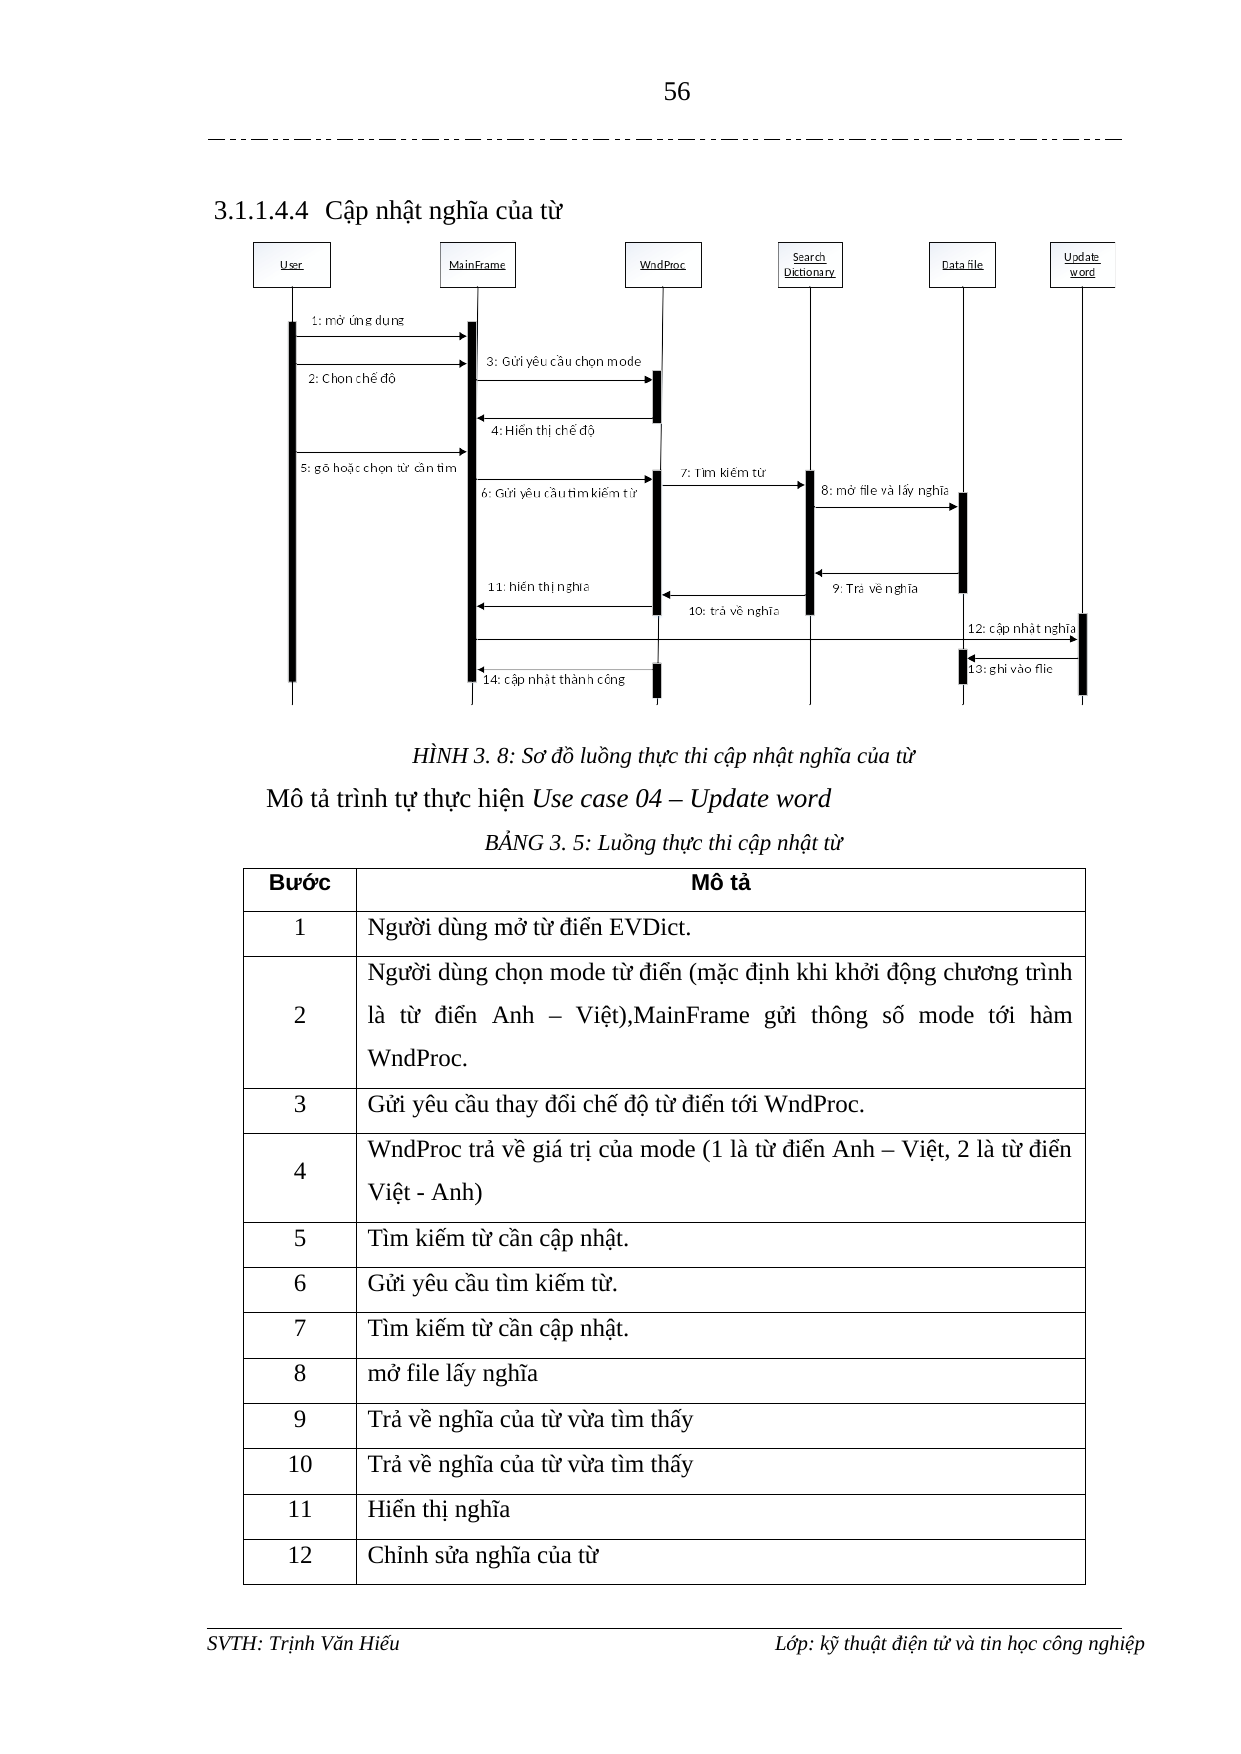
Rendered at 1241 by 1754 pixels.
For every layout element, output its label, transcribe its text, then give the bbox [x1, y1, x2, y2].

table_cell 7 [244, 1313, 356, 1357]
table_cell Hiển thị nghĩa [357, 1495, 1085, 1539]
table_cell mở file lấy nghĩa [357, 1359, 1085, 1403]
table_cell Trả về nghĩa của từ vừa tìm thấy [357, 1449, 1085, 1493]
table_cell 8 [244, 1359, 356, 1403]
list Mô tả trình tự thực hiện Use case 04 – Update word [207, 782, 1122, 813]
text HÌNH 3. 8: Sơ đồ luồng thực thi cập nhật nghĩa của từ [207, 742, 1122, 769]
table_cell 1 [244, 912, 356, 956]
table_cell Trả về nghĩa của từ vừa tìm thấy [357, 1404, 1085, 1448]
table_cell 6 [244, 1268, 356, 1312]
table_cell 2 [244, 957, 356, 1088]
table_cell WndProc trả về giá trị của mode (1 là từ điển Anh – Việt, 2 là từ điển Việt - Anh) [357, 1134, 1085, 1222]
table_cell Chỉnh sửa nghĩa của từ [357, 1540, 1085, 1584]
text BẢNG 3. 5: Luồng thực thi cập nhật từ [207, 828, 1122, 855]
table_cell 9 [244, 1404, 356, 1448]
table_cell 5 [244, 1223, 356, 1267]
table_cell 4 [244, 1134, 356, 1222]
table_cell Người dùng mở từ điển EVDict. [357, 912, 1085, 956]
table_cell 10 [244, 1449, 356, 1493]
table_header Bước [244, 869, 356, 911]
table_cell Người dùng chọn mode từ điển (mặc định khi khởi động chương trình là từ điển Anh – Việt),MainFrame gửi thông số mode tới hàm WndProc. [357, 957, 1085, 1088]
table_cell 12 [244, 1540, 356, 1584]
list Cập nhật nghĩa của từ [214, 194, 1122, 226]
table_cell Tìm kiếm từ cần cập nhật. [357, 1313, 1085, 1357]
table_cell Gửi yêu cầu tìm kiếm từ. [357, 1268, 1085, 1312]
table_cell 11 [244, 1495, 356, 1539]
table_cell Gửi yêu cầu thay đổi chế độ từ điển tới WndProc. [357, 1089, 1085, 1133]
table_cell 3 [244, 1089, 356, 1133]
table_cell Tìm kiếm từ cần cập nhật. [357, 1223, 1085, 1267]
table_header Mô tả [357, 869, 1085, 911]
